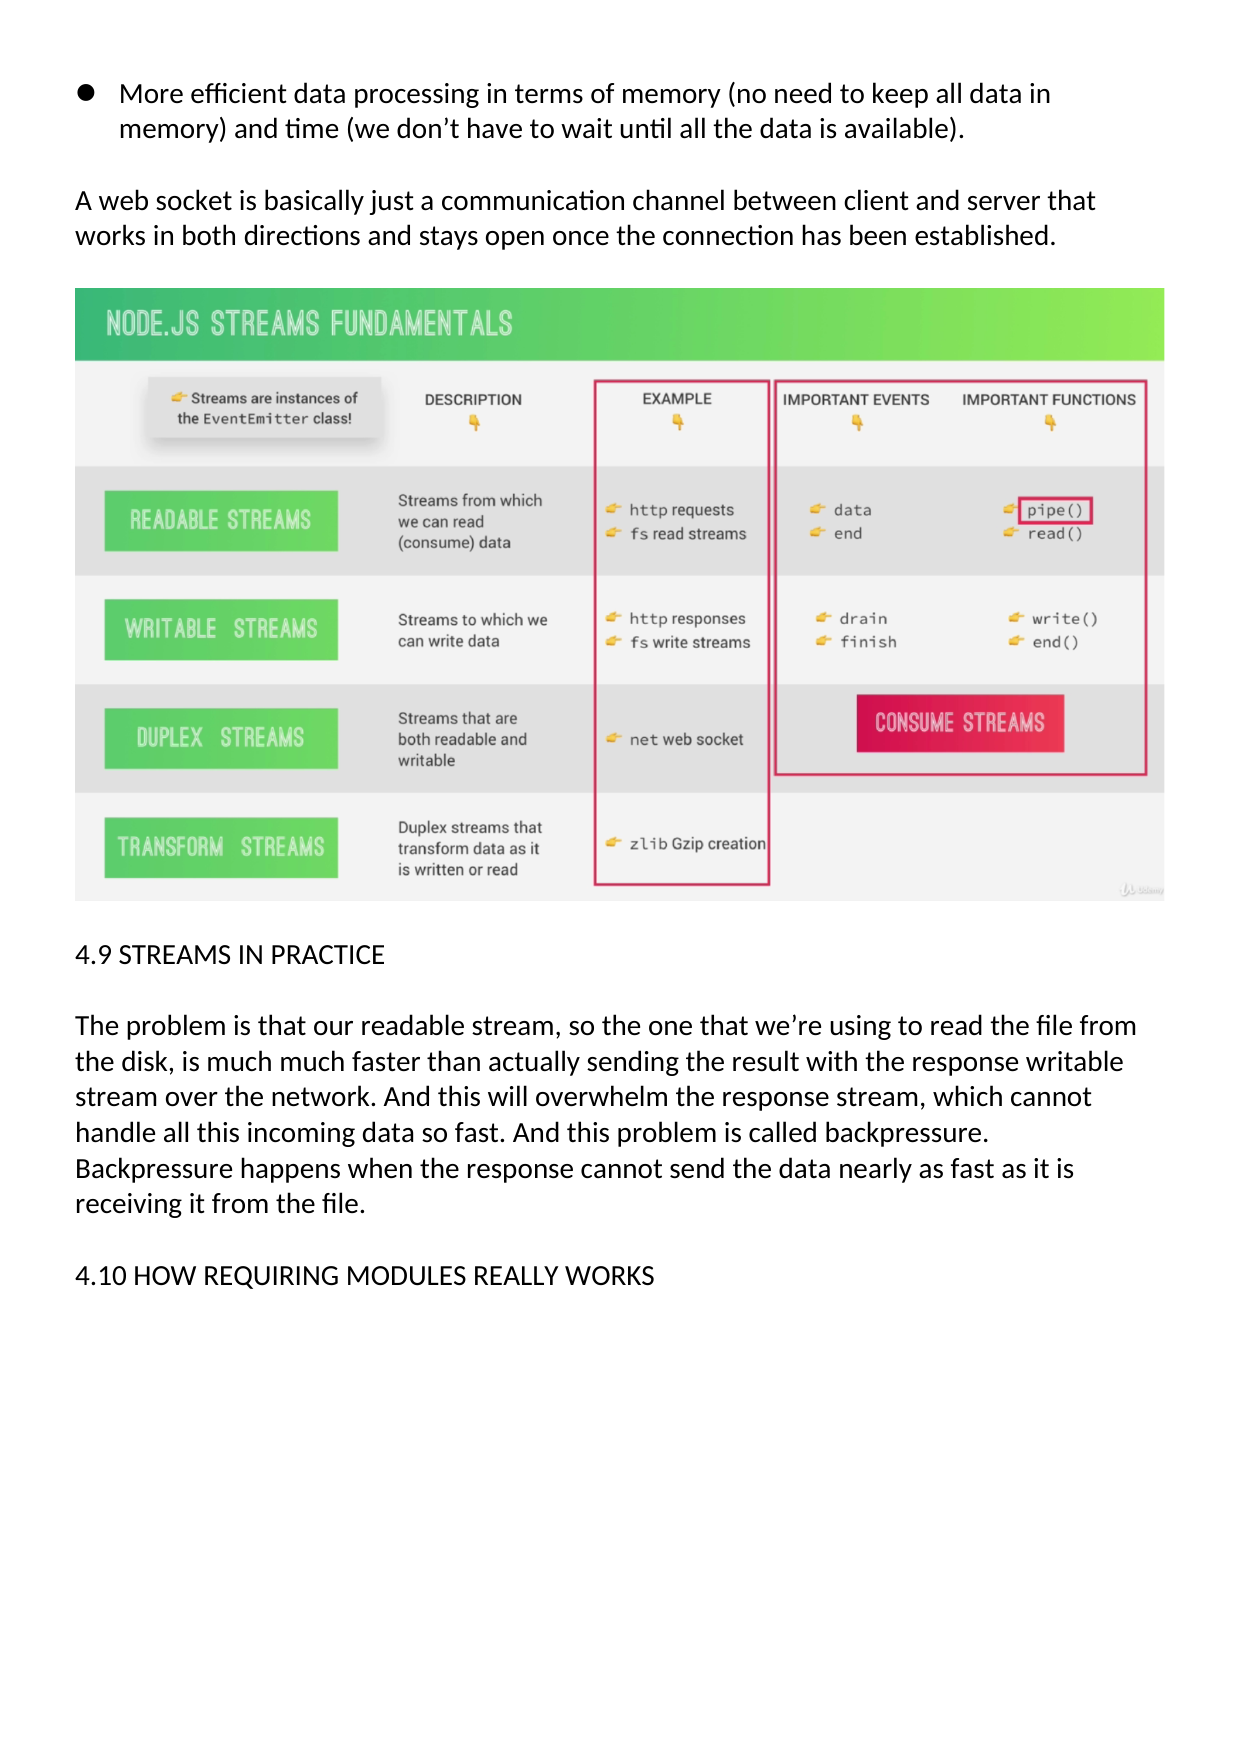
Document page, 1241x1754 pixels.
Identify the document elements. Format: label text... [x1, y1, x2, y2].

text The problem is that our readable stream, so the one that we’re using to read the file from the disk, is much much faster than actually sending the result with the response writable stream over the network. And this will overwhelm the response stream, which cannot handle all this incoming data so fast. And this problem is called backpressure. [75, 1007, 1165, 1150]
text Backpressure happens when the response cannot send the data nearly as fast as it is receiving it from the file. [75, 1150, 1165, 1221]
picture [75, 288, 1165, 901]
text 4.9 STREAMS IN PRACTICE [75, 936, 1165, 972]
list More efficient data processing in terms of memory (no need to keep all data in memory) and time (we don’t have to wait until all the data is available). [75, 75, 1165, 146]
text A web socket is basically just a communication channel between client and server that works in both directions and stays open once the connection has been established. [75, 182, 1165, 253]
text 4.10 HOW REQUIRING MODULES REALLY WORKS [75, 1257, 1165, 1292]
